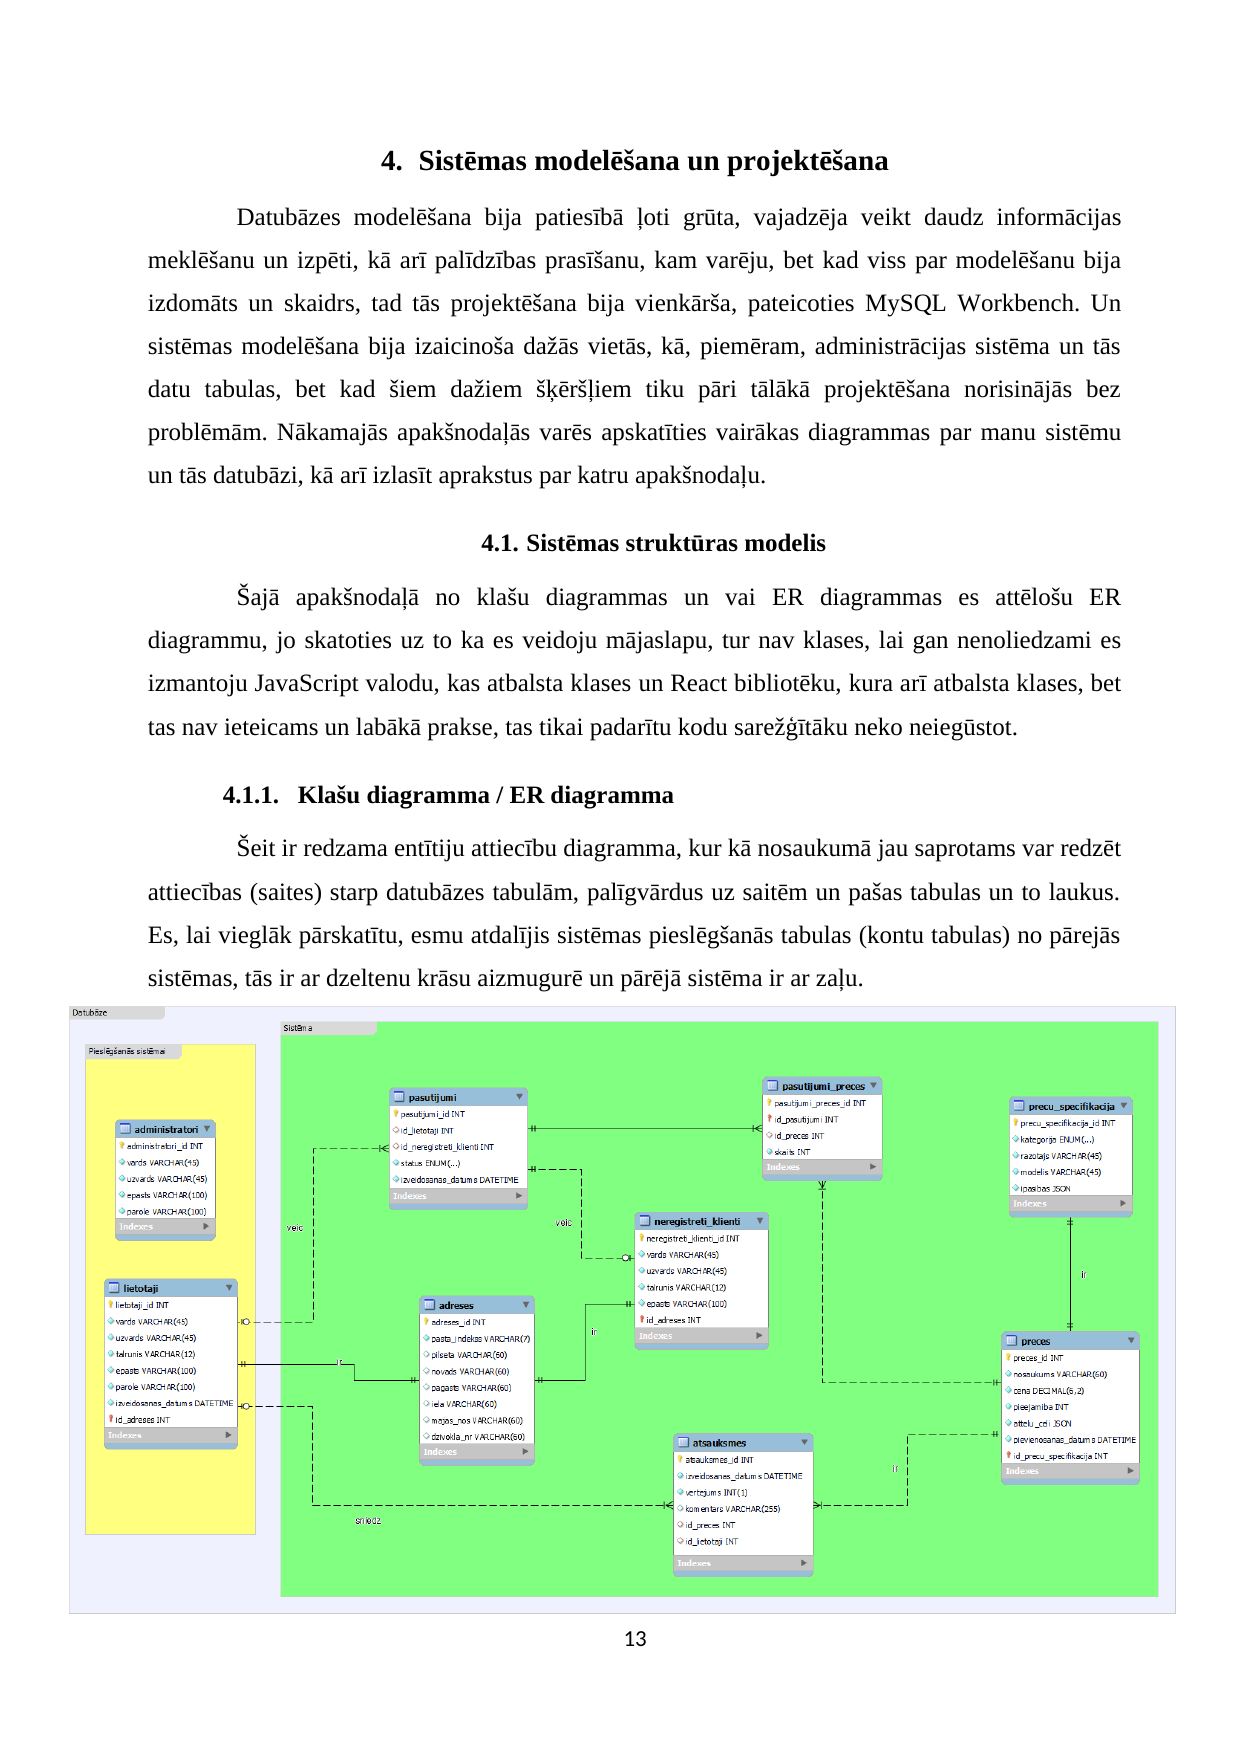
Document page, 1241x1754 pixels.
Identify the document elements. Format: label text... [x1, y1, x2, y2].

picture [61, 998, 1182, 1620]
text Šeit ir redzama entītiju attiecību diagramma, kur kā nosaukumā jau saprotams var redzēt attiecības (saites) starp datubāzes tabulām, palīgvārdus uz saitēm un pašas tabulas un to laukus. Es, lai vieglāk pārskatītu, esmu atdalījis sistēmas pieslēgšanās tabulas (kontu tabulas) no pārejās sistēmas, tās ir ar dzeltenu krāsu aizmugurē un pārējā sistēma ir ar zaļu. [148, 833, 1122, 992]
list Klašu diagramma / ER diagramma [223, 780, 1122, 808]
list Sistēmas modelēšana un projektēšana [148, 143, 1122, 177]
list Sistēmas struktūras modelis [185, 528, 1122, 557]
text Datubāzes modelēšana bija patiesībā ļoti grūta, vajadzēja veikt daudz informācijas meklēšanu un izpēti, kā arī palīdzības prasīšanu, kam varēju, bet kad viss par modelēšanu bija izdomāts un skaidrs, tad tās projektēšana bija vienkārša, pateicoties MySQL Workbench. Un sistēmas modelēšana bija izaicinoša dažās vietās, kā, piemēram, administrācijas sistēma un tās datu tabulas, bet kad šiem dažiem šķēršļiem tiku pāri tālākā projektēšana norisinājās bez problēmām. Nākamajās apakšnodaļās varēs apskatīties vairākas diagrammas par manu sistēmu un tās datubāzi, kā arī izlasīt aprakstus par katru apakšnodaļu. [148, 202, 1122, 489]
text Šajā apakšnodaļā no klašu diagrammas un vai ER diagrammas es attēlošu ER diagrammu, jo skatoties uz to ka es veidoju mājaslapu, tur nav klases, lai gan nenoliedzami es izmantoju JavaScript valodu, kas atbalsta klases un React bibliotēku, kura arī atbalsta klases, bet tas nav ieteicams un labākā prakse, tas tikai padarītu kodu sarežģītāku neko neiegūstot. [148, 582, 1122, 740]
